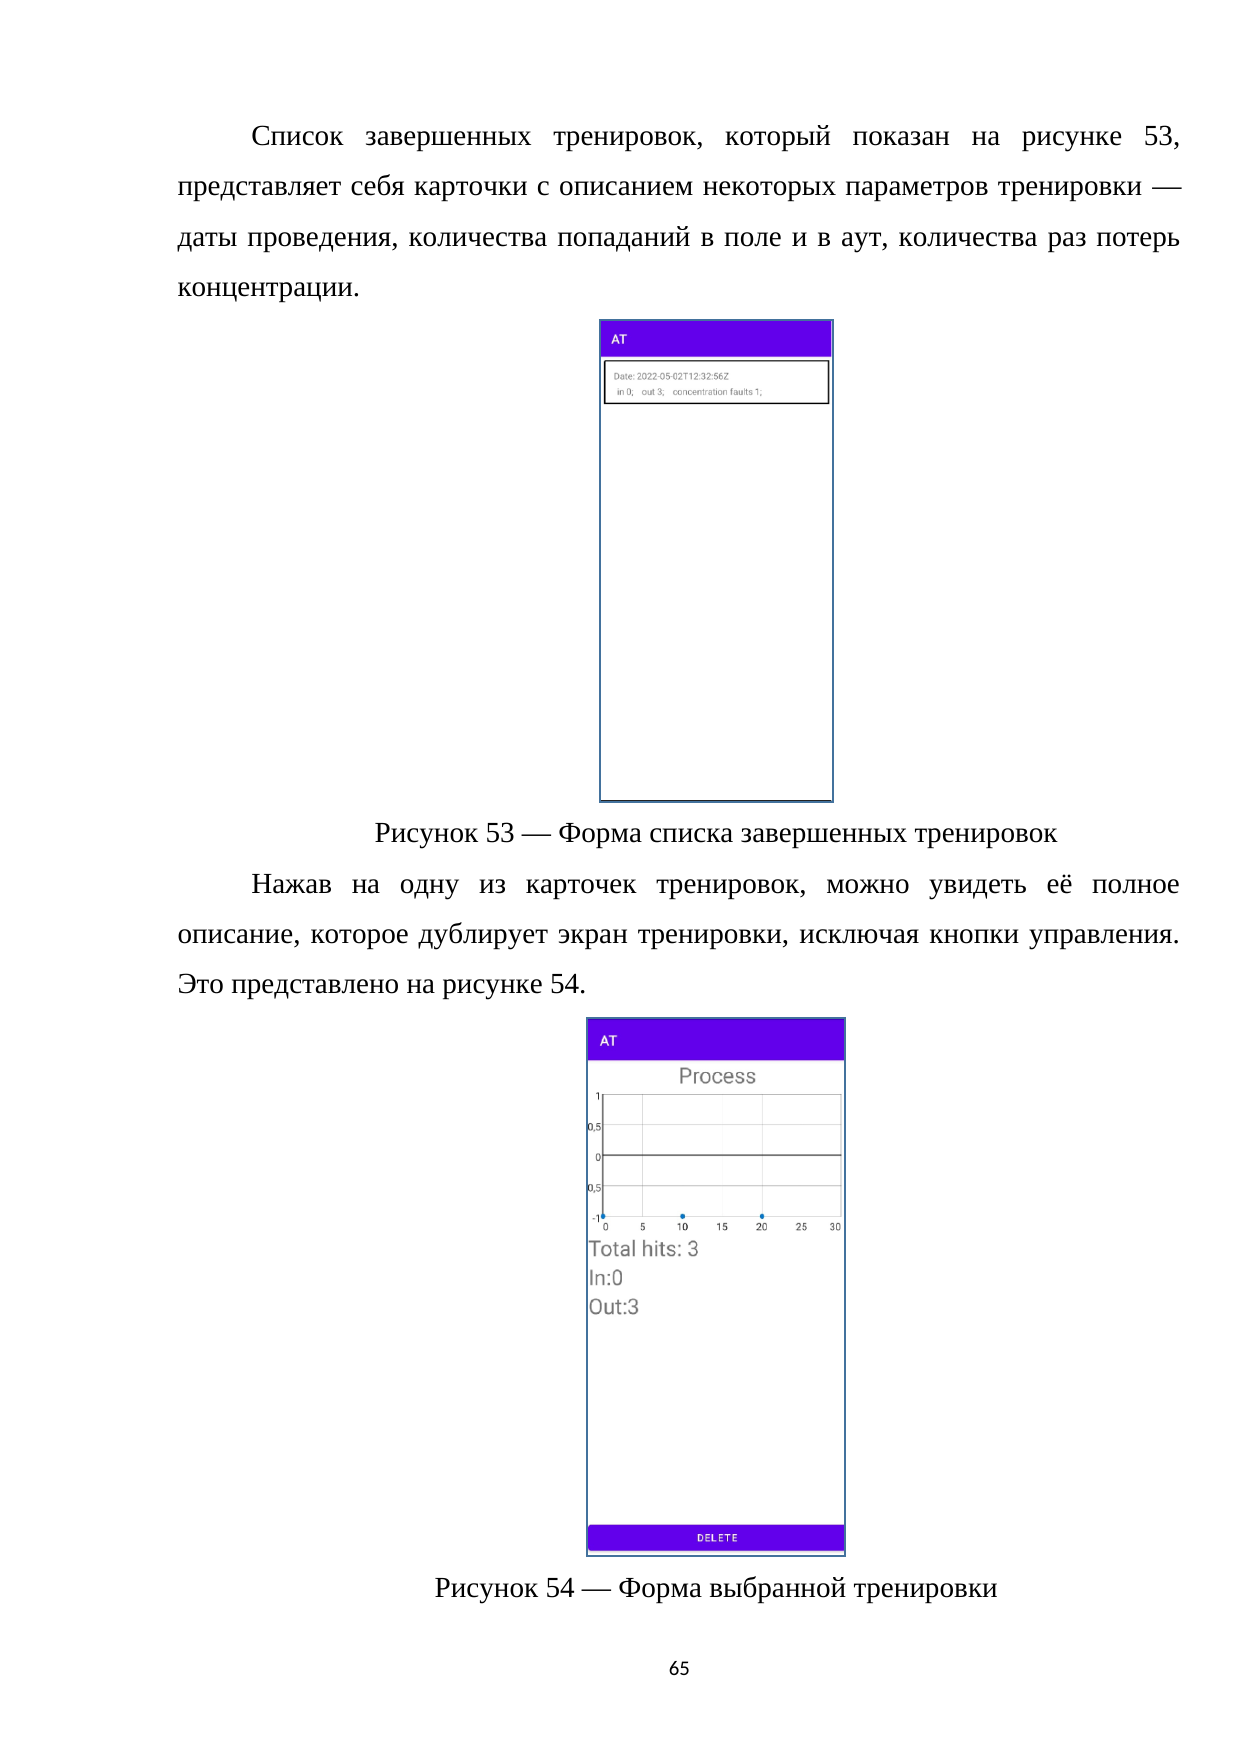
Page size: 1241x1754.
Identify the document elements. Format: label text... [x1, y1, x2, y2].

text Список завершенных тренировок, который показан на рисунке 53, представляет себя карточки с описанием некоторых параметров тренировки — даты проведения, количества попаданий в поле и в аут, количества раз потерь концентрации. [177, 118, 1181, 303]
text Рисунок 53 — Форма списка завершенных тренировок [177, 816, 1181, 849]
picture [588, 1019, 844, 1555]
picture [601, 321, 832, 801]
text Рисунок 54 — Форма выбранной тренировки [177, 1570, 1181, 1603]
text Нажав на одну из карточек тренировок, можно увидеть её полное описание, которое дублирует экран тренировки, исключая кнопки управления. Это представлено на рисунке 54. [177, 866, 1181, 1000]
